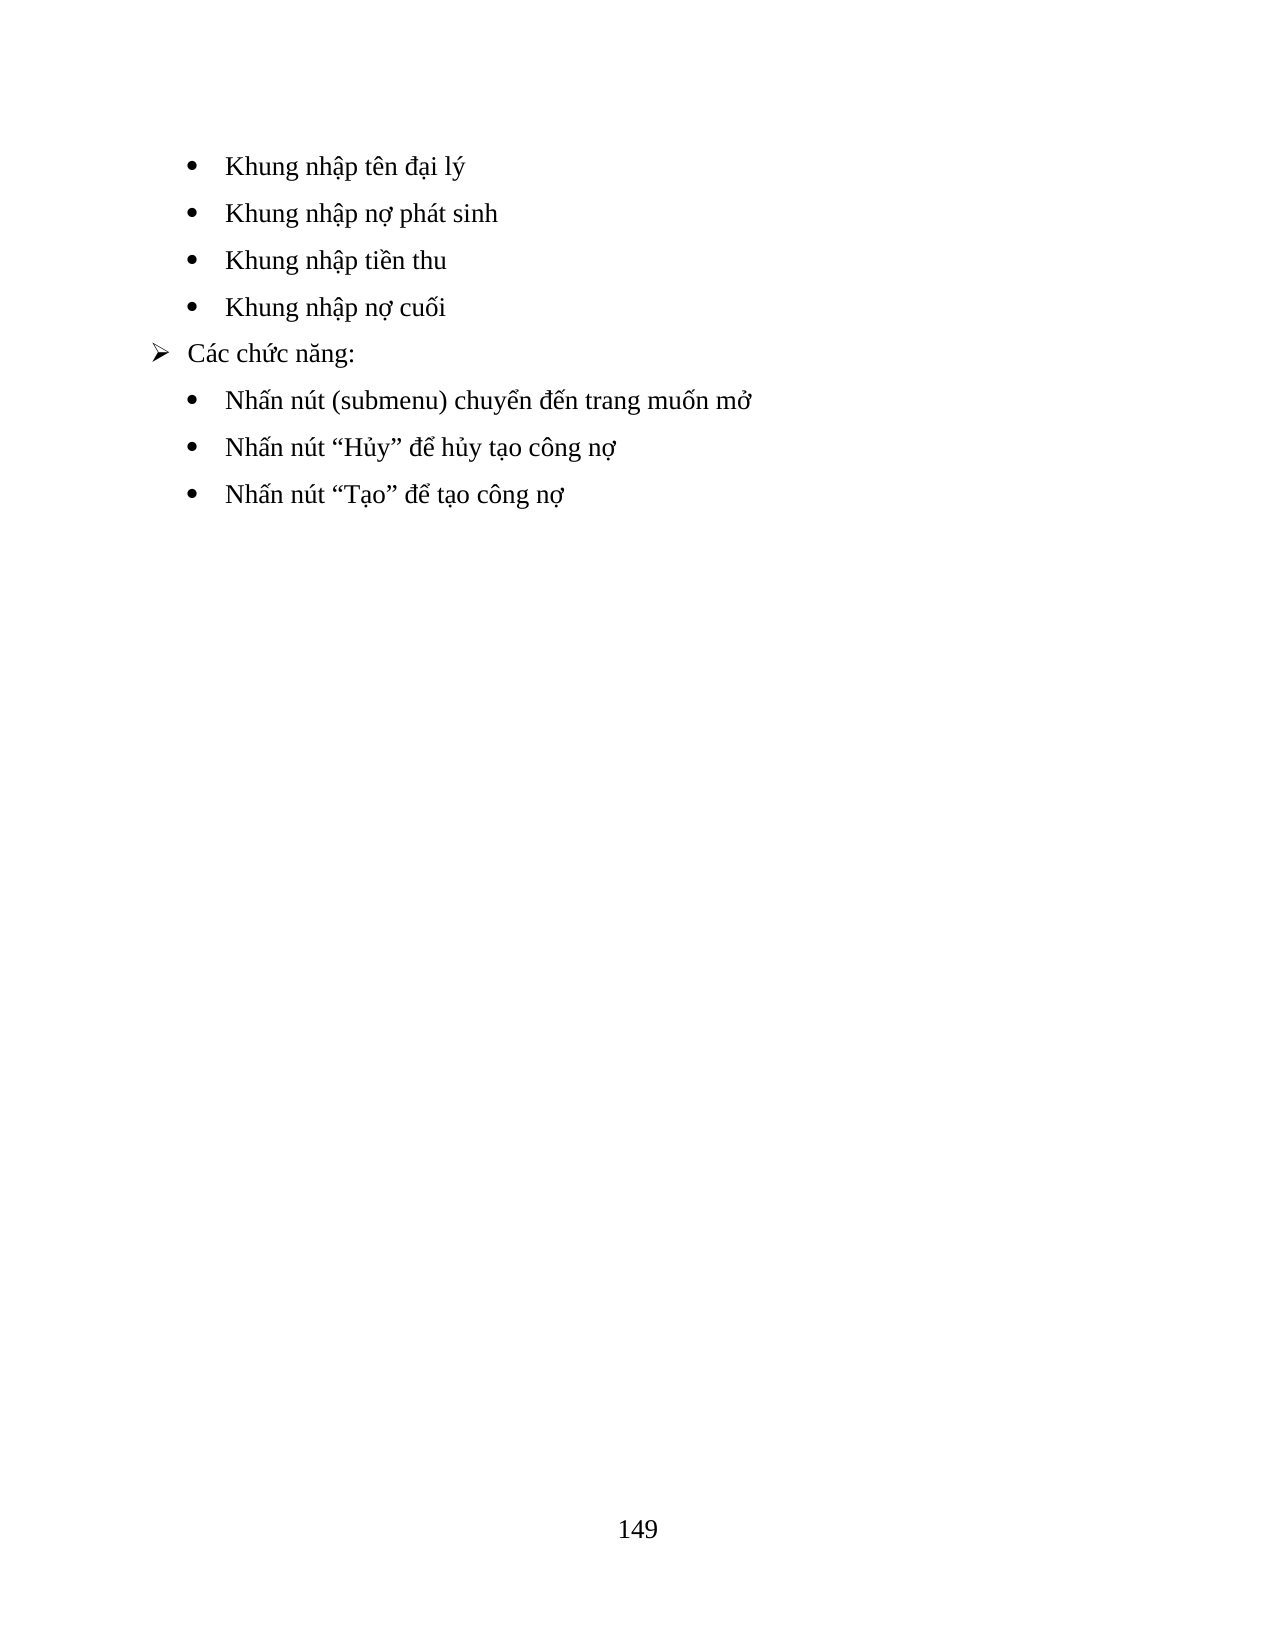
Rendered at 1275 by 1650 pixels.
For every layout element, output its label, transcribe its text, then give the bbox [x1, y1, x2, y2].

list Khung nhập nợ phát sinh [187, 197, 1125, 228]
list Khung nhập nợ cuối [187, 291, 1125, 322]
list Nhấn nút (submenu) chuyển đến trang muốn mở [187, 384, 1125, 416]
list Khung nhập tiền thu [187, 244, 1125, 275]
list Nhấn nút “Tạo” để tạo công nợ [187, 478, 1125, 509]
list Các chức năng: [150, 337, 1125, 369]
list Nhấn nút “Hủy” để hủy tạo công nợ [187, 431, 1125, 462]
list Khung nhập tên đại lý [187, 150, 1125, 181]
